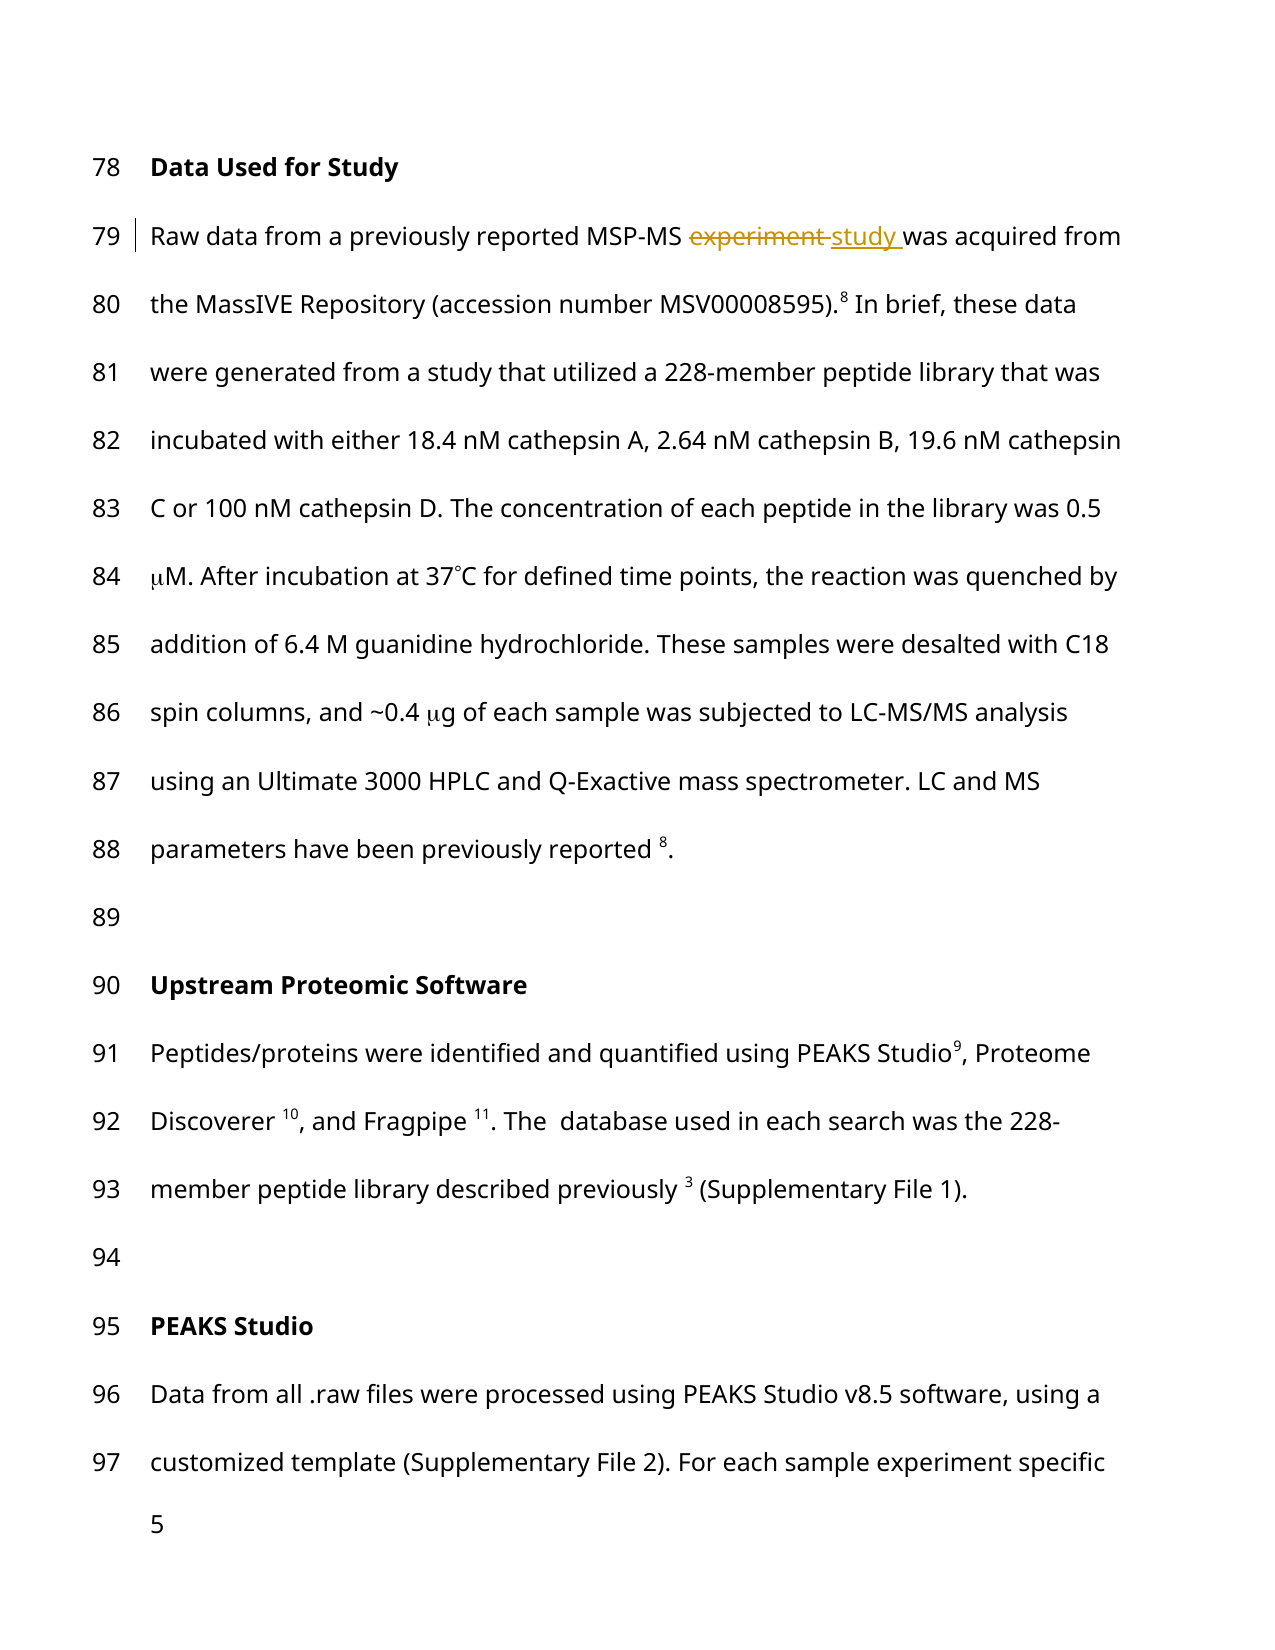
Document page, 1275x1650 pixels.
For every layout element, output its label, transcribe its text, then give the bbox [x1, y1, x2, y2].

text Upstream Proteomic Software [150, 967, 1125, 1002]
text PEAKS Studio [150, 1308, 1125, 1342]
text Raw data from a previously reported MSP-MS was acquired from the MassIVE Repository (accession number MSV00008595).8 In brief, these data were generated from a study that utilized a 228-member peptide library that was incubated with either 18.4 nM cathepsin A, 2.64 nM cathepsin B, 19.6 nM cathepsin C or 100 nM cathepsin D. The concentration of each peptide in the library was 0.5 M. After incubation at 37C for defined time points, the reaction was quenched by addition of 6.4 M guanidine hydrochloride. These samples were desalted with C18 spin columns, and ~0.4 g of each sample was subjected to LC-MS/MS analysis using an Ultimate 3000 HPLC and Q-Exactive mass spectrometer. LC and MS parameters have been previously reported 8. [150, 218, 1125, 865]
text Peptides/proteins were identified and quantified using PEAKS Studio9, Proteome Discoverer 10, and Fragpipe 11. The database used in each search was the 228-member peptide library described previously 3 (Supplementary File 1). [150, 1036, 1125, 1206]
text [150, 1376, 1125, 1478]
text Data Used for Study [150, 150, 1125, 184]
